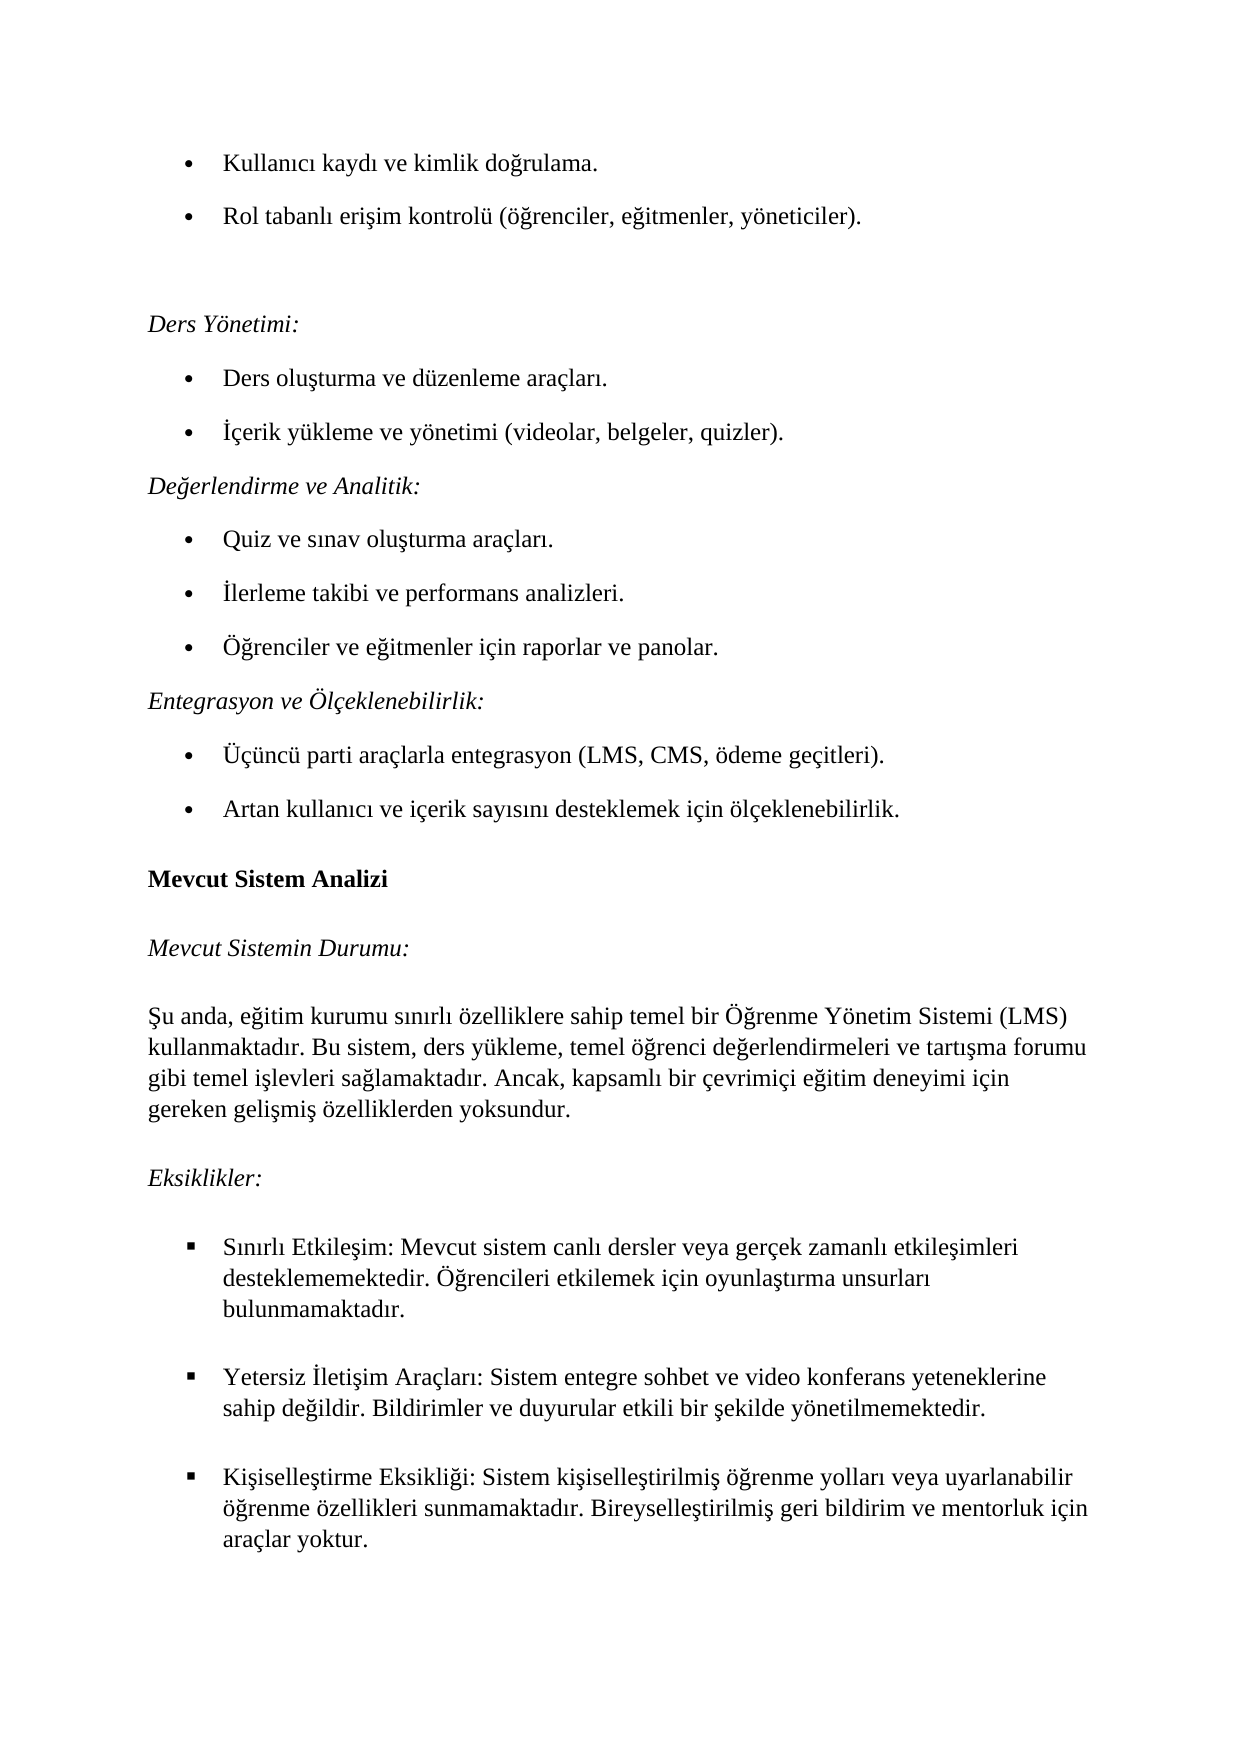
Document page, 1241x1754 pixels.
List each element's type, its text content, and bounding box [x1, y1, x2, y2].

list Quiz ve sınav oluşturma araçları. [185, 524, 1093, 553]
subtitle Mevcut Sistemin Durumu: [148, 933, 1093, 962]
subtitle Sınırlı Etkileşim: Mevcut sistem canlı dersler veya gerçek zamanlı etkileşimleri desteklememektedir. Öğrencileri etkilemek için oyunlaştırma unsurları bulunmamaktadır. [185, 1232, 1093, 1322]
subtitle Yetersiz İletişim Araçları: Sistem entegre sohbet ve video konferans yeteneklerine sahip değildir. Bildirimler ve duyurular etkili bir şekilde yönetilmemektedir. [185, 1362, 1093, 1422]
list Öğrenciler ve eğitmenler için raporlar ve panolar. [185, 632, 1093, 661]
subtitle Eksiklikler: [148, 1163, 1093, 1192]
list Üçüncü parti araçlarla entegrasyon (LMS, CMS, ödeme geçitleri). [185, 740, 1093, 769]
text Entegrasyon ve Ölçeklenebilirlik: [148, 686, 1093, 715]
list Rol tabanlı erişim kontrolü (öğrenciler, eğitmenler, yöneticiler). [185, 201, 1093, 230]
subtitle Şu anda, eğitim kurumu sınırlı özelliklere sahip temel bir Öğrenme Yönetim Sistemi (LMS) kullanmaktadır. Bu sistem, ders yükleme, temel öğrenci değerlendirmeleri ve tartışma forumu gibi temel işlevleri sağlamaktadır. Ancak, kapsamlı bir çevrimiçi eğitim deneyimi için gereken gelişmiş özelliklerden yoksundur. [148, 1001, 1093, 1123]
list Ders oluşturma ve düzenleme araçları. [185, 363, 1093, 392]
subtitle Mevcut Sistem Analizi [148, 864, 1093, 893]
text Değerlendirme ve Analitik: [148, 471, 1093, 499]
list Artan kullanıcı ve içerik sayısını desteklemek için ölçeklenebilirlik. [185, 794, 1093, 823]
list İçerik yükleme ve yönetimi (videolar, belgeler, quizler). [185, 417, 1093, 446]
list Kullanıcı kaydı ve kimlik doğrulama. [185, 148, 1093, 176]
list İlerleme takibi ve performans analizleri. [185, 578, 1093, 607]
text Ders Yönetimi: [148, 309, 1093, 338]
subtitle Kişiselleştirme Eksikliği: Sistem kişiselleştirilmiş öğrenme yolları veya uyarlanabilir öğrenme özellikleri sunmamaktadır. Bireyselleştirilmiş geri bildirim ve mentorluk için araçlar yoktur. [185, 1462, 1093, 1553]
